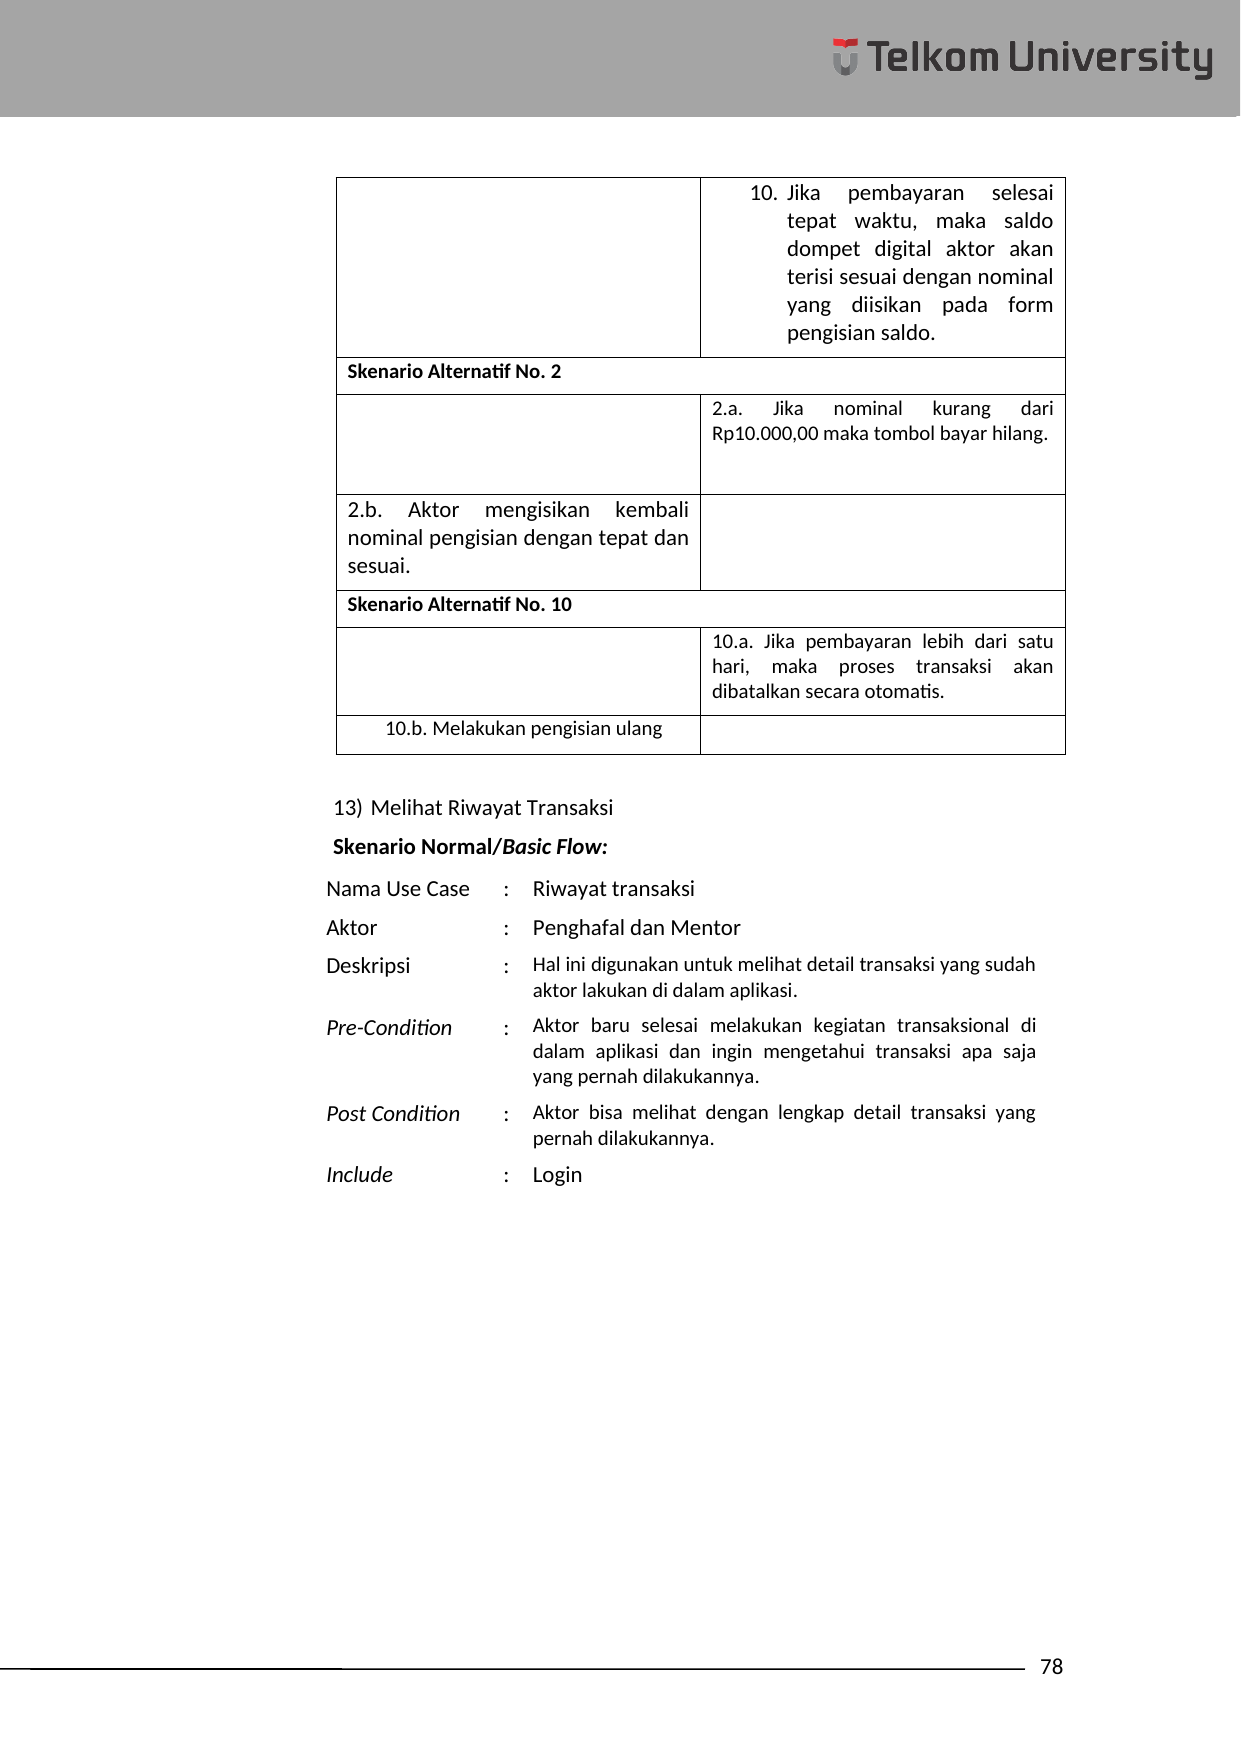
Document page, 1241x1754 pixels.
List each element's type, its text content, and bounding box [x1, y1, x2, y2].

table_header Nama Use Case [315, 875, 492, 913]
table_cell Skenario Alternatif No. 10 [337, 591, 1065, 627]
table_cell 10.a. Jika pembayaran lebih dari satu hari, maka proses transaksi akan dibatalkan secara otomatis. [701, 628, 1065, 714]
table_cell [701, 495, 1065, 590]
table_cell [701, 716, 1065, 754]
table_cell : [492, 1099, 521, 1161]
table_cell Deskripsi [315, 951, 492, 1013]
table_cell Aktor [315, 913, 492, 951]
text Skenario Normal/Basic Flow: [333, 832, 1063, 860]
table_cell : [492, 913, 521, 951]
table_cell 2.b. Aktor mengisikan kembali nominal pengisian dengan tepat dan sesuai. [337, 495, 700, 590]
table_cell Post Condition [315, 1099, 492, 1161]
table_header : [492, 875, 521, 913]
table_cell 10.b. Melakukan pengisian ulang [337, 716, 700, 754]
table_cell Aktor bisa melihat dengan lengkap detail transaksi yang pernah dilakukannya. [521, 1099, 1048, 1161]
table_cell [337, 628, 700, 714]
table_cell Jika pembayaran selesai tepat waktu, maka saldo dompet digital aktor akan terisi sesuai dengan nominal yang diisikan pada form pengisian saldo. [701, 178, 1065, 357]
table_cell Penghafal dan Mentor [521, 913, 1048, 951]
picture [833, 38, 1213, 80]
table_cell Pre-Condition [315, 1013, 492, 1099]
table_cell : [492, 1013, 521, 1099]
table_cell [337, 395, 700, 494]
list Melihat Riwayat Transaksi [333, 793, 1063, 821]
table_cell Hal ini digunakan untuk melihat detail transaksi yang sudah aktor lakukan di dalam aplikasi. [521, 951, 1048, 1013]
table_cell Include [315, 1161, 492, 1199]
table_header Riwayat transaksi [521, 875, 1048, 913]
table_cell Login [521, 1161, 1048, 1199]
table_cell : [492, 1161, 521, 1199]
table_cell Skenario Alternatif No. 2 [337, 358, 1065, 394]
table_cell Aktor baru selesai melakukan kegiatan transaksional di dalam aplikasi dan ingin mengetahui transaksi apa saja yang pernah dilakukannya. [521, 1013, 1048, 1099]
table_cell : [492, 951, 521, 1013]
table_cell [337, 178, 700, 357]
table_cell 2.a. Jika nominal kurang dari Rp10.000,00 maka tombol bayar hilang. [701, 395, 1065, 494]
